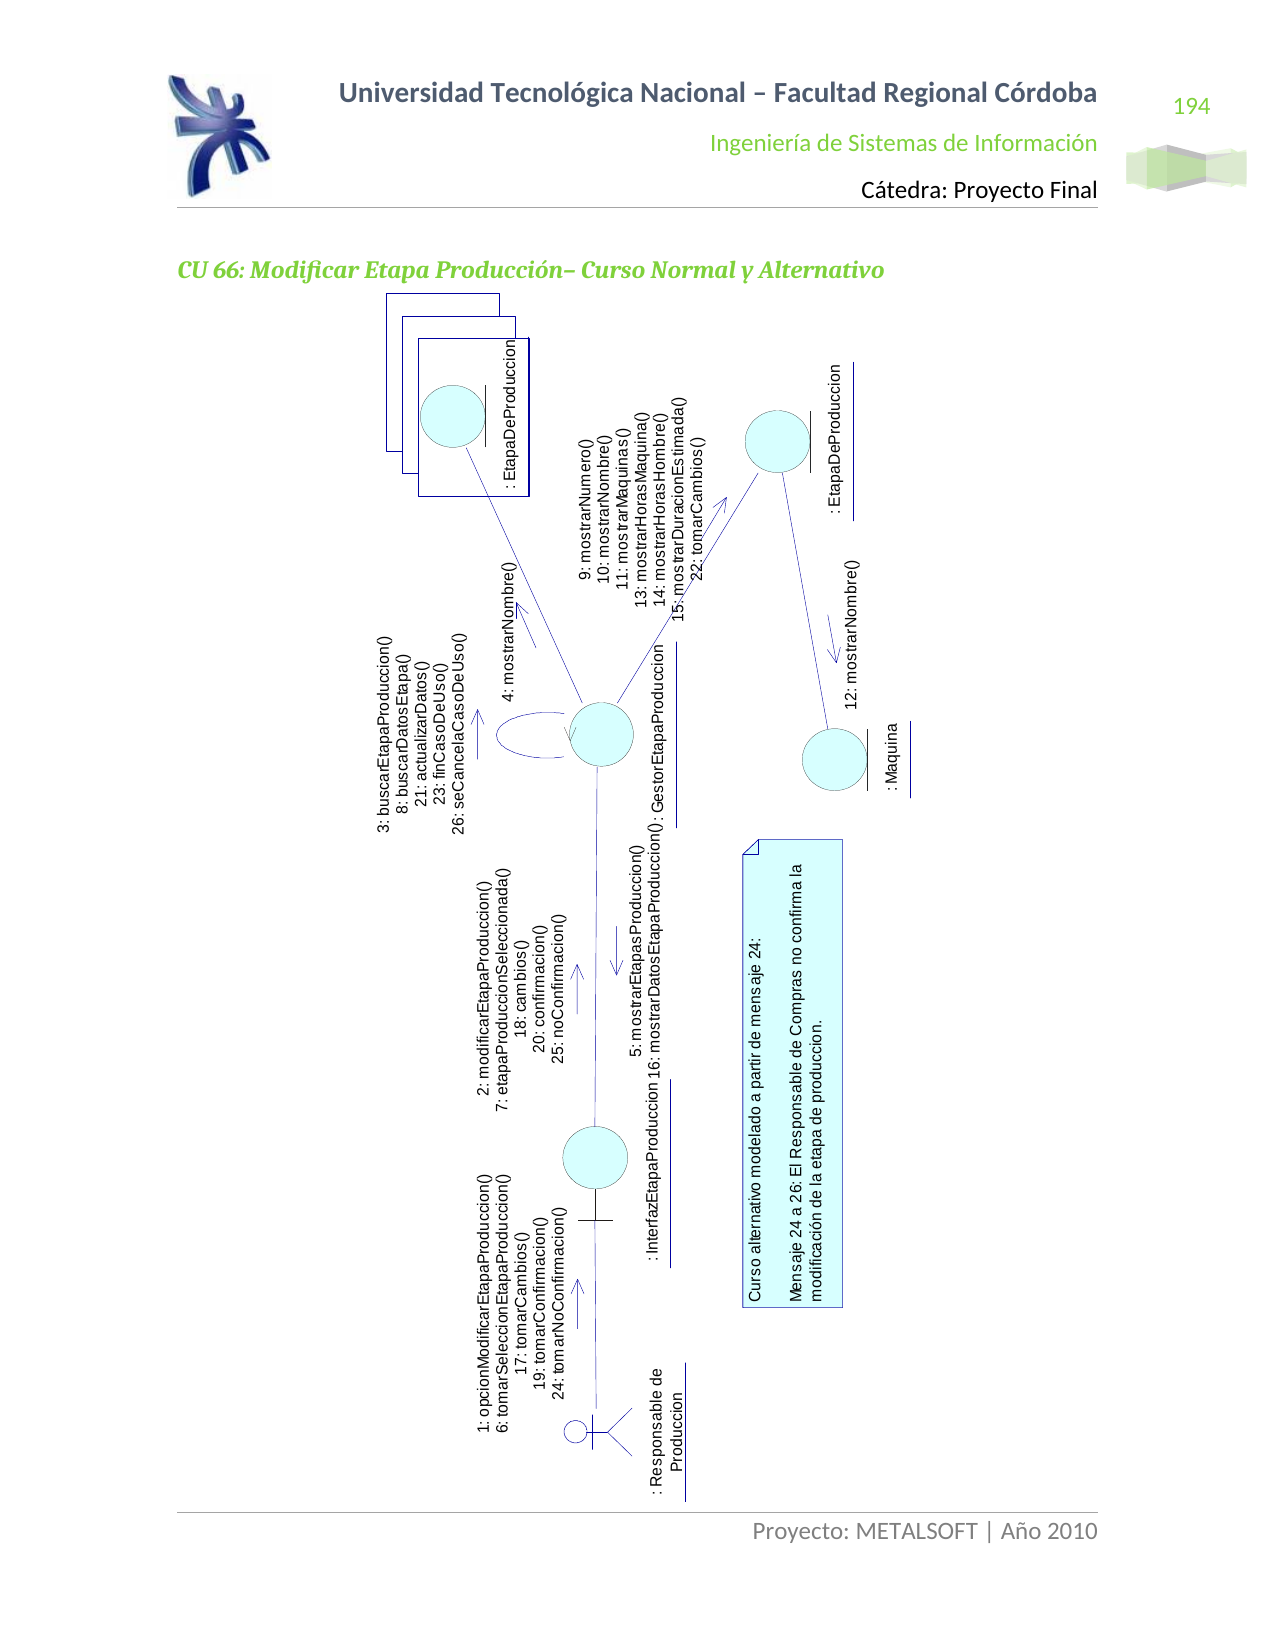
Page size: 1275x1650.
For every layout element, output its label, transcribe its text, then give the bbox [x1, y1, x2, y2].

text CU 66: Modificar Etapa Producción– Curso Normal y Alternativo [177, 256, 1098, 284]
picture [167, 74, 272, 199]
